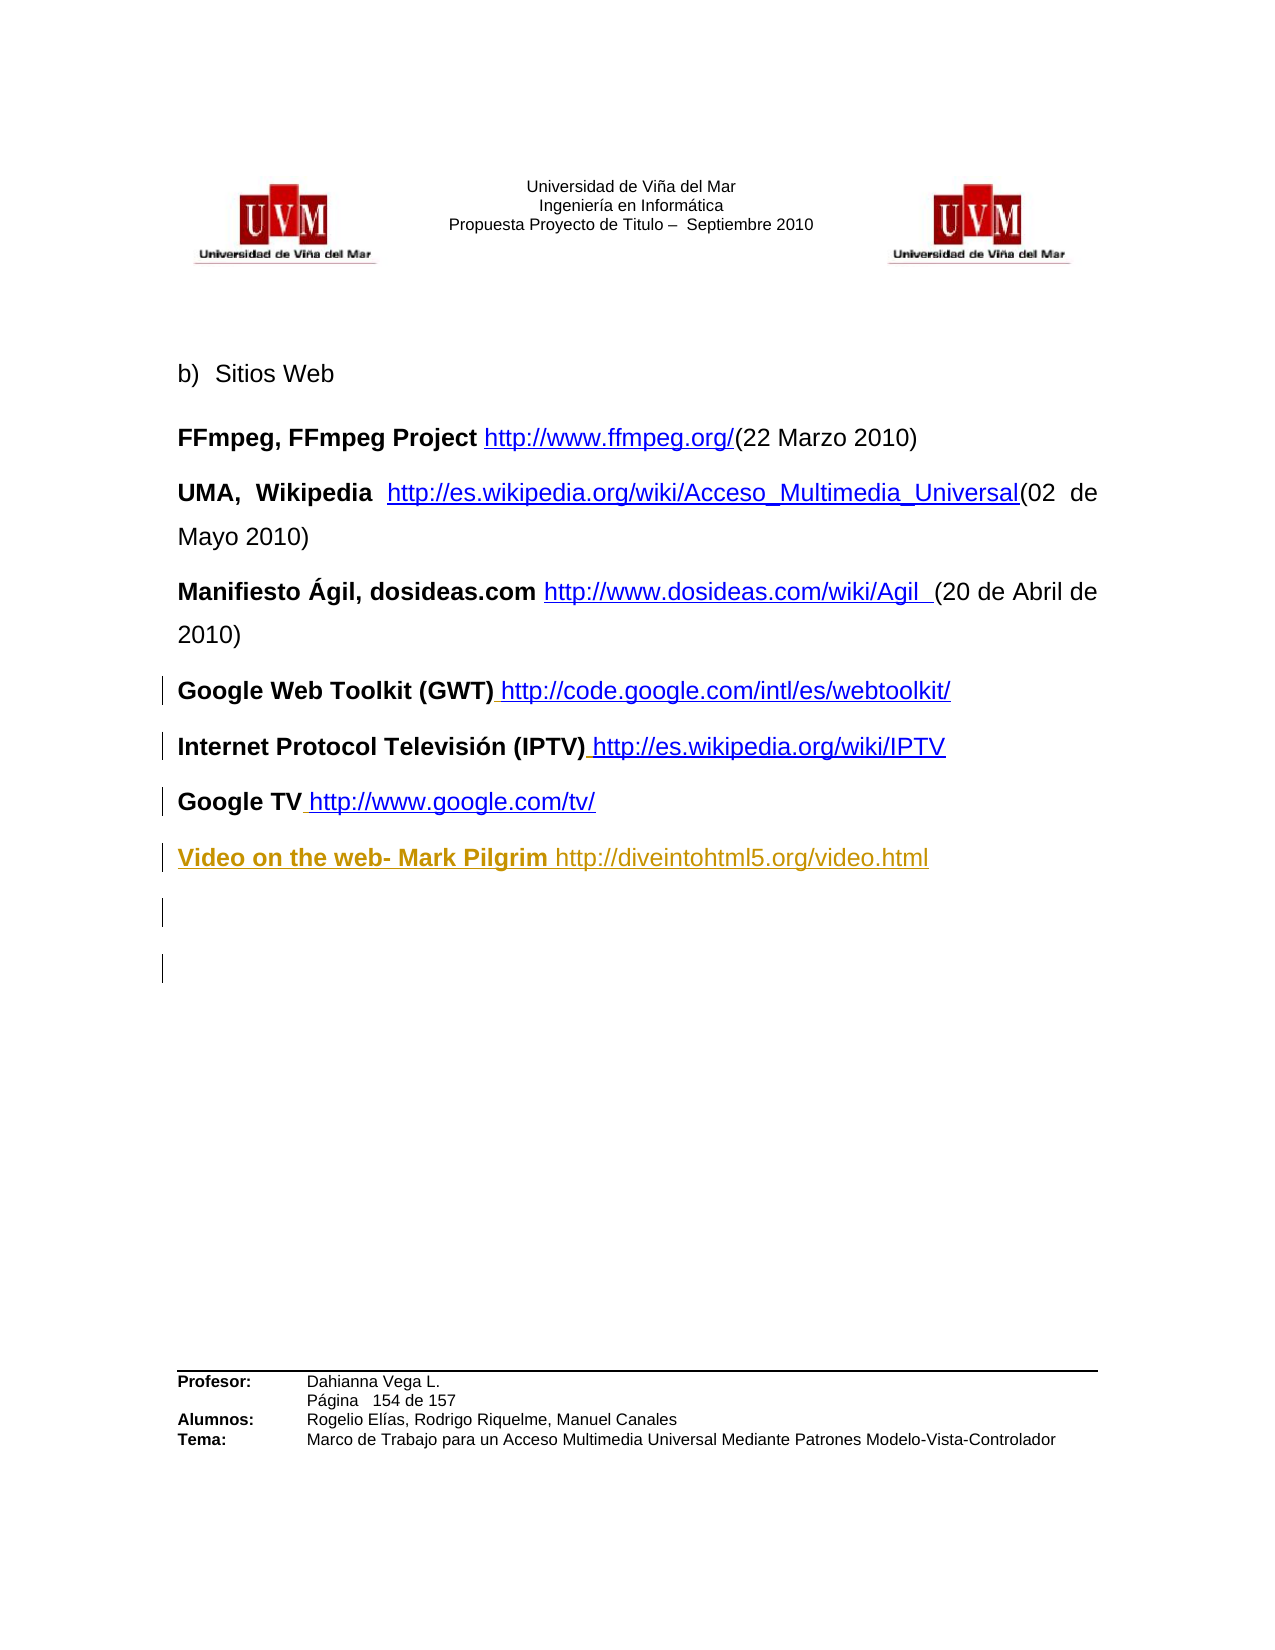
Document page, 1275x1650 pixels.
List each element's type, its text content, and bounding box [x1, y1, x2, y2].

list Google TVhttp://www.google.com/tv/ [177, 787, 1098, 816]
list UMA, Wikipedia http://es.wikipedia.org/wiki/Acceso_Multimedia_Universal(02 de Mayo 2010) [177, 478, 1098, 550]
list FFmpeg, FFmpeg Project http://www.ffmpeg.org/(22 Marzo 2010) [177, 423, 1098, 452]
picture [871, 176, 1084, 267]
list Manifiesto Ágil, dosideas.com http://www.dosideas.com/wiki/Agil (20 de Abril de 2010) [177, 577, 1098, 649]
list Internet Protocol Televisión (IPTV)http://es.wikipedia.org/wiki/IPTV [177, 732, 1098, 760]
list Google Web Toolkit (GWT)http://code.google.com/intl/es/webtoolkit/ [177, 676, 1098, 705]
list b) Sitios Web [177, 359, 1098, 388]
picture [177, 176, 390, 267]
